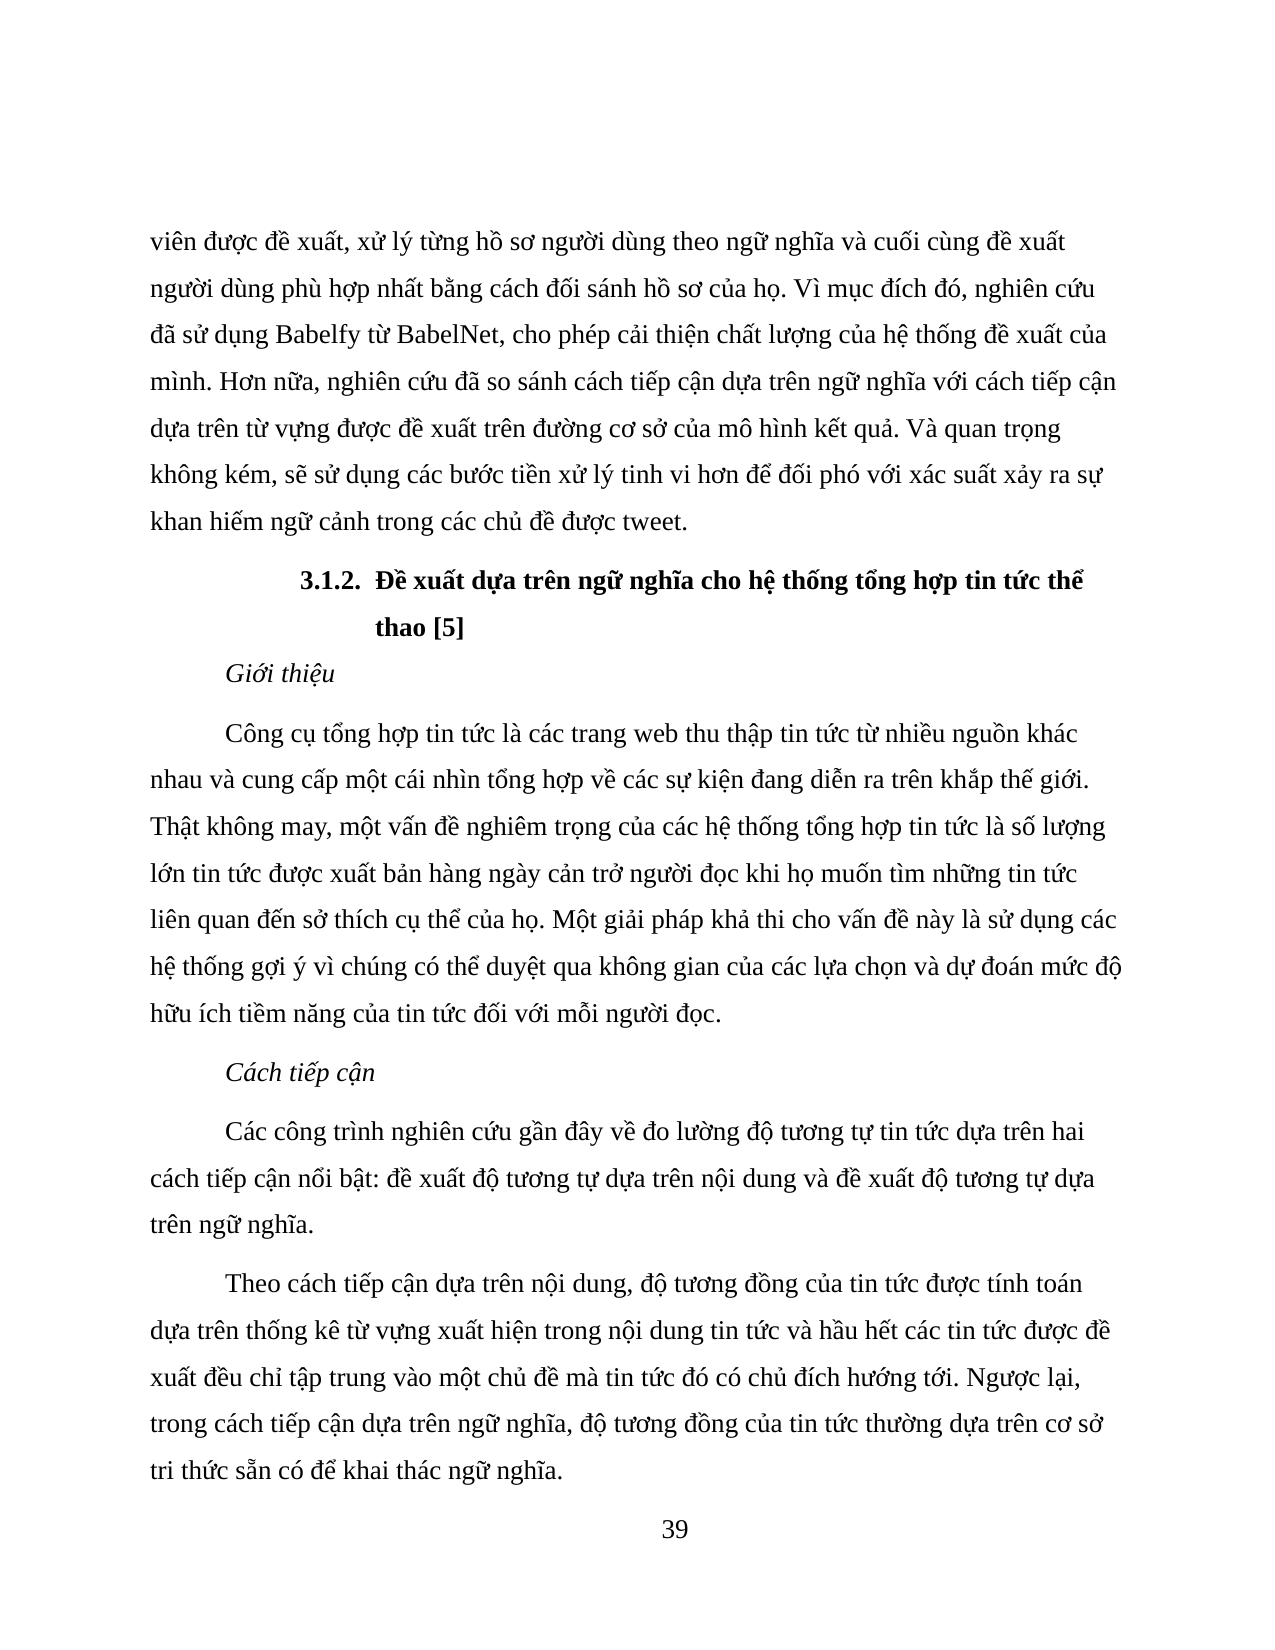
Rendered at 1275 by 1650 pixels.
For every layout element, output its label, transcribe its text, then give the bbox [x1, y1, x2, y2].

text Theo cách tiếp cận dựa trên nội dung, độ tương đồng của tin tức được tính toán dựa trên thống kê từ vựng xuất hiện trong nội dung tin tức và hầu hết các tin tức được đề xuất đều chỉ tập trung vào một chủ đề mà tin tức đó có chủ đích hướng tới. Ngược lại, trong cách tiếp cận dựa trên ngữ nghĩa, độ tương đồng của tin tức thường dựa trên cơ sở tri thức sẵn có để khai thác ngữ nghĩa. [150, 1267, 1125, 1485]
text Công cụ tổng hợp tin tức là các trang web thu thập tin tức từ nhiều nguồn khác nhau và cung cấp một cái nhìn tổng hợp về các sự kiện đang diễn ra trên khắp thế giới. Thật không may, một vấn đề nghiêm trọng của các hệ thống tổng hợp tin tức là số lượng lớn tin tức được xuất bản hàng ngày cản trở người đọc khi họ muốn tìm những tin tức liên quan đến sở thích cụ thể của họ. Một giải pháp khả thi cho vấn đề này là sử dụng các hệ thống gợi ý vì chúng có thể duyệt qua không gian của các lựa chọn và dự đoán mức độ hữu ích tiềm năng của tin tức đối với mỗi người đọc. [150, 717, 1125, 1028]
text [150, 225, 1125, 536]
text Các công trình nghiên cứu gần đây về đo lường độ tương tự tin tức dựa trên hai cách tiếp cận nổi bật: đề xuất độ tương tự dựa trên nội dung và đề xuất độ tương tự dựa trên ngữ nghĩa. [150, 1115, 1125, 1239]
subtitle Đề xuất dựa trên ngữ nghĩa cho hệ thống tổng hợp tin tức thể thao [5] [300, 564, 1125, 642]
text Giới thiệu [150, 657, 1125, 689]
text Cách tiếp cận [150, 1056, 1125, 1087]
